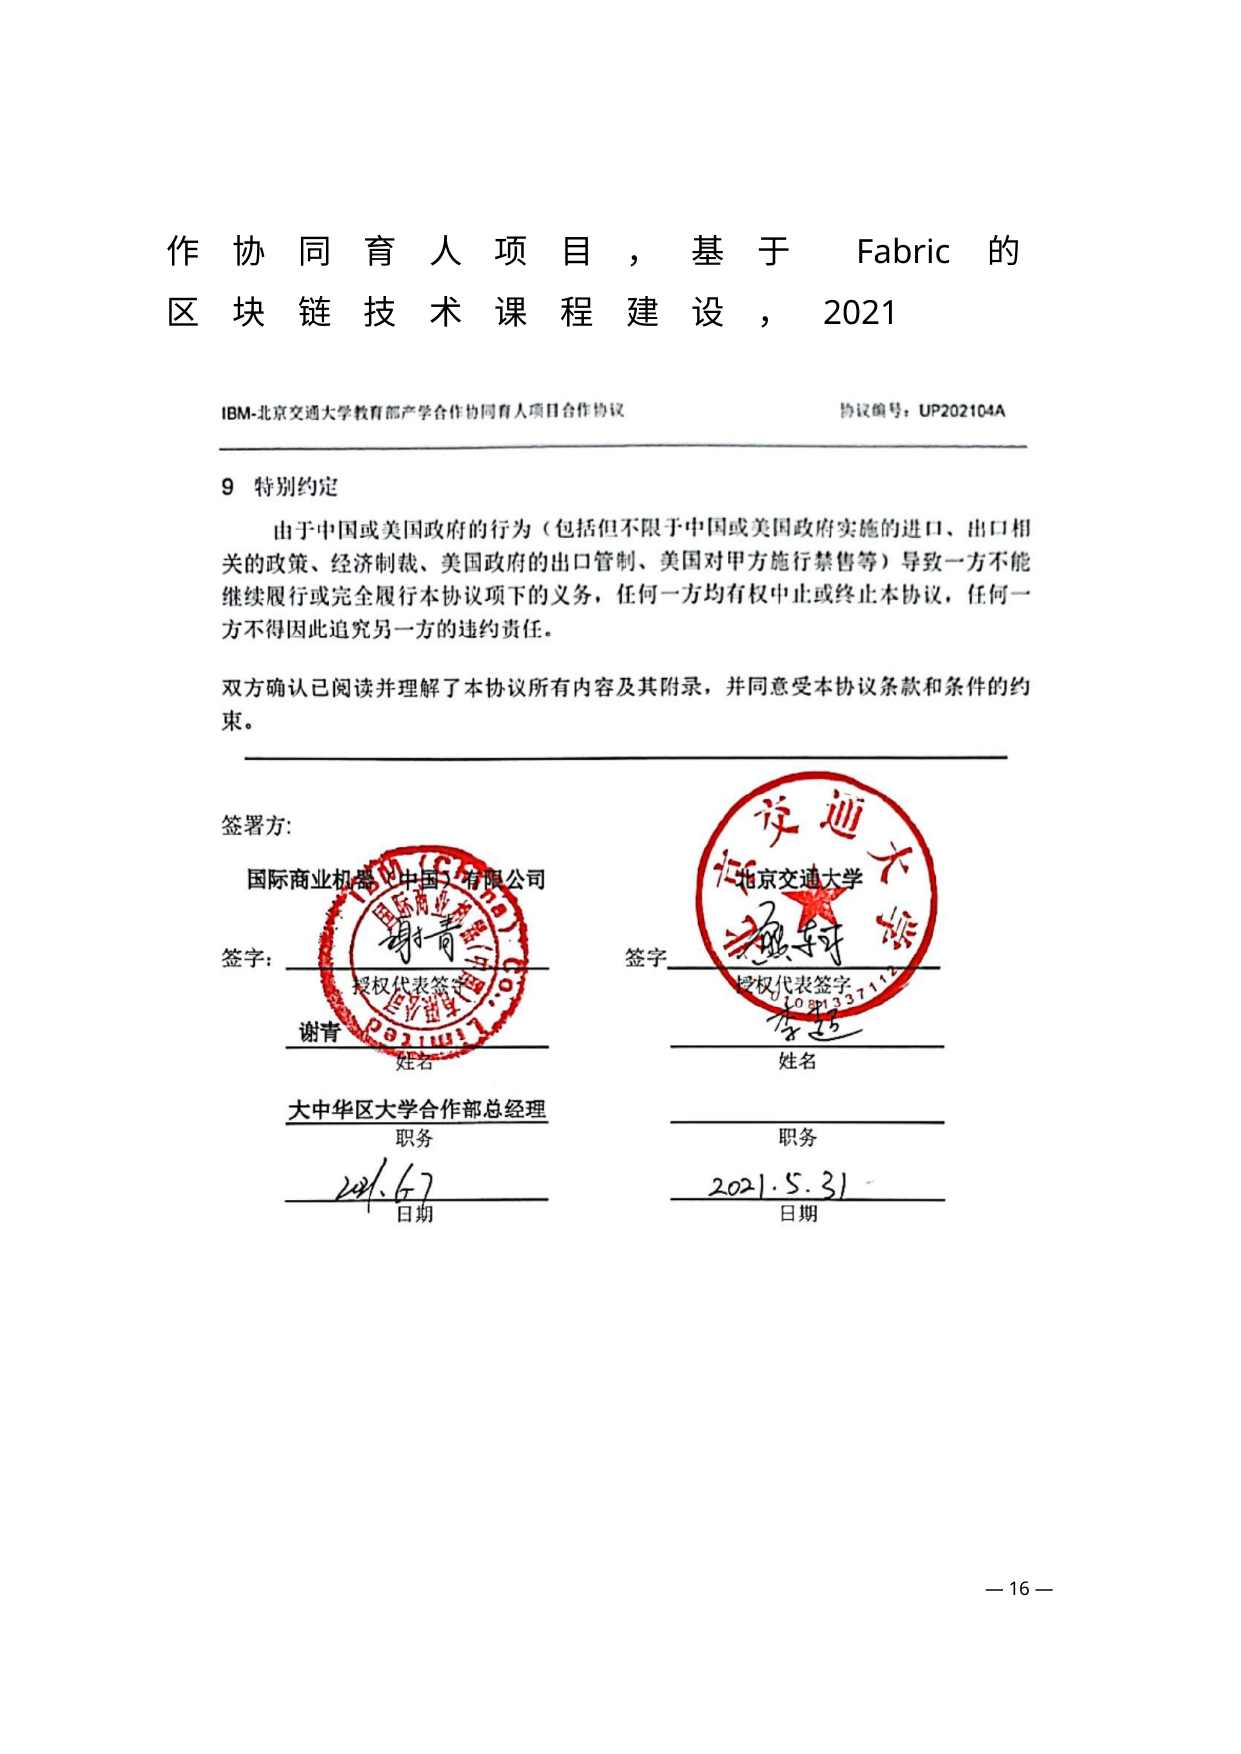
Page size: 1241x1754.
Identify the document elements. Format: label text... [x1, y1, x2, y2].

text 教改项目1 - 教育部-IBM产学合作协同育人项目，基于 Fabric 的区块链技术课程建设，2021 [167, 219, 1085, 340]
picture [165, 371, 1087, 1272]
